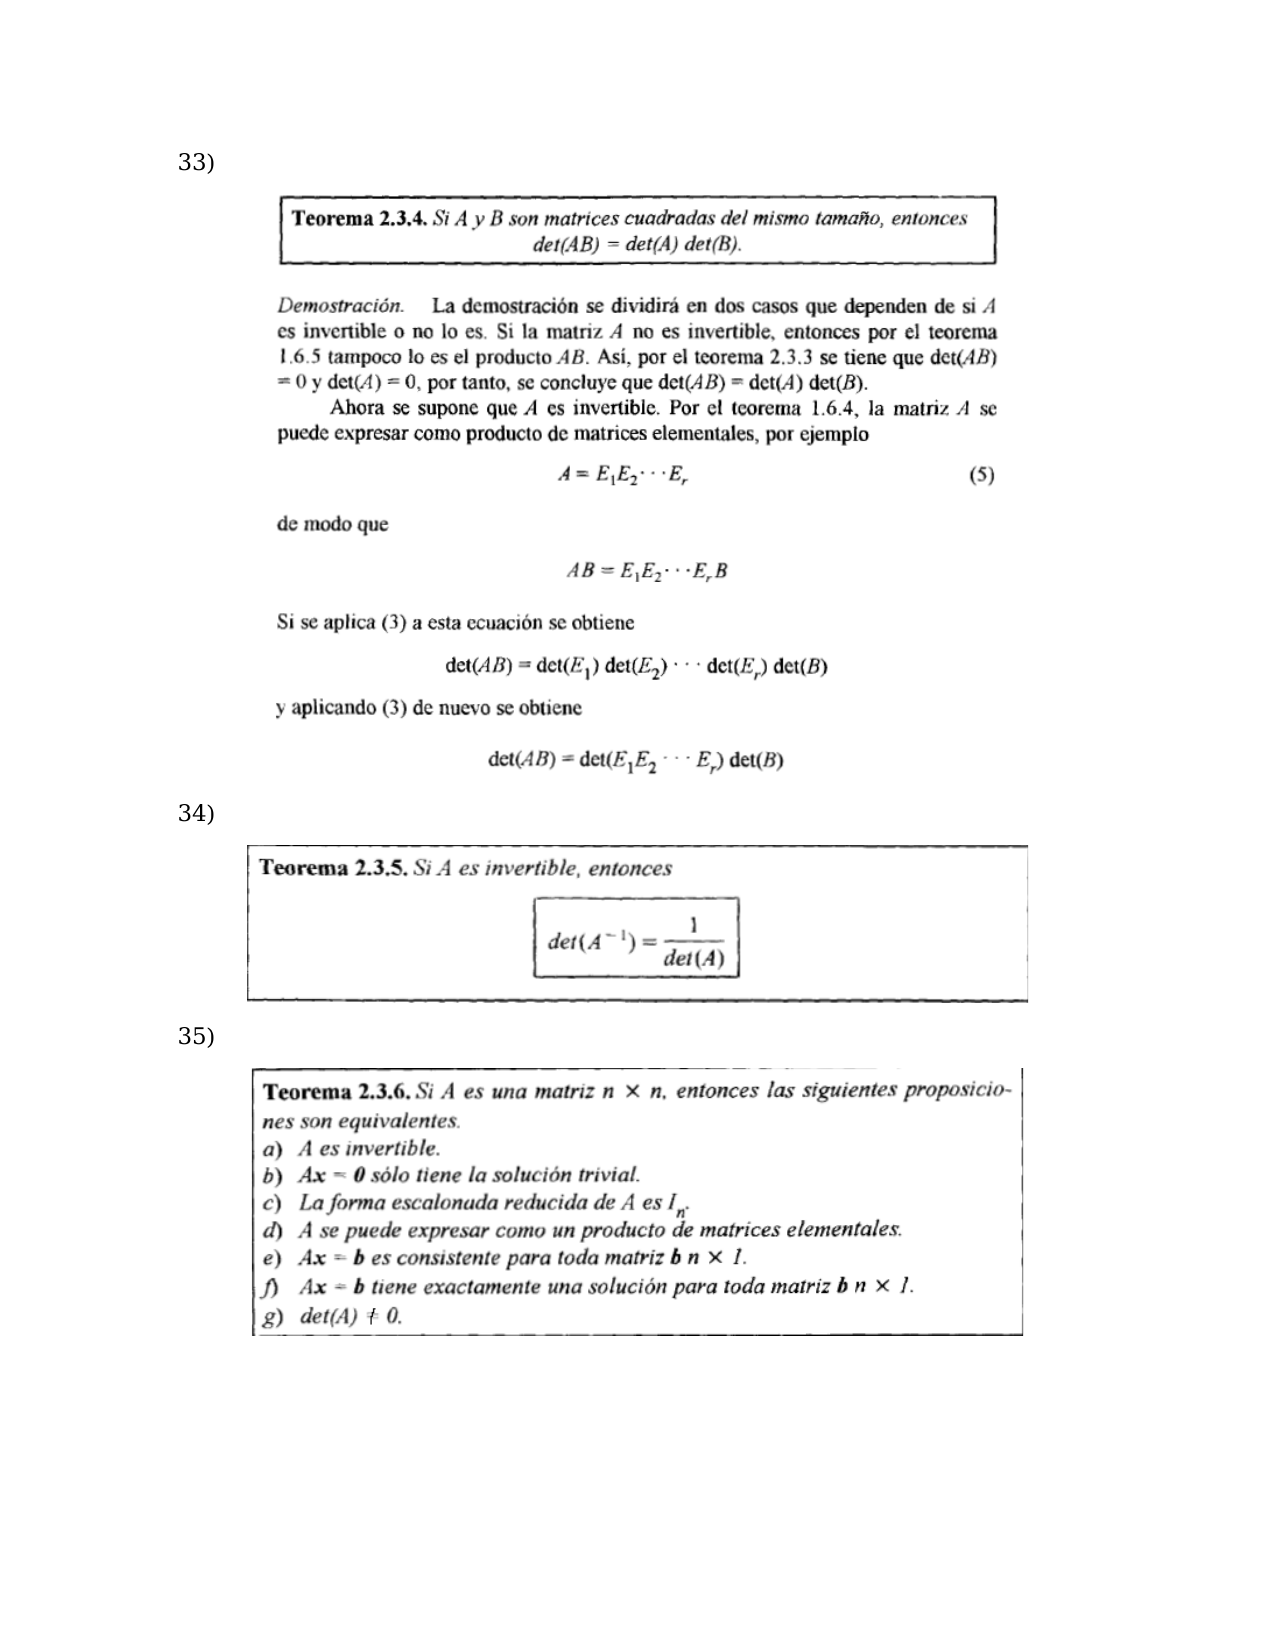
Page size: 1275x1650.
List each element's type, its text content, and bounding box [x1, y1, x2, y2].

text 33) [177, 148, 1098, 175]
picture [275, 193, 1000, 780]
picture [251, 1068, 1024, 1336]
text 34) [177, 799, 1098, 826]
text 35) [177, 1022, 1098, 1049]
picture [247, 845, 1029, 1003]
